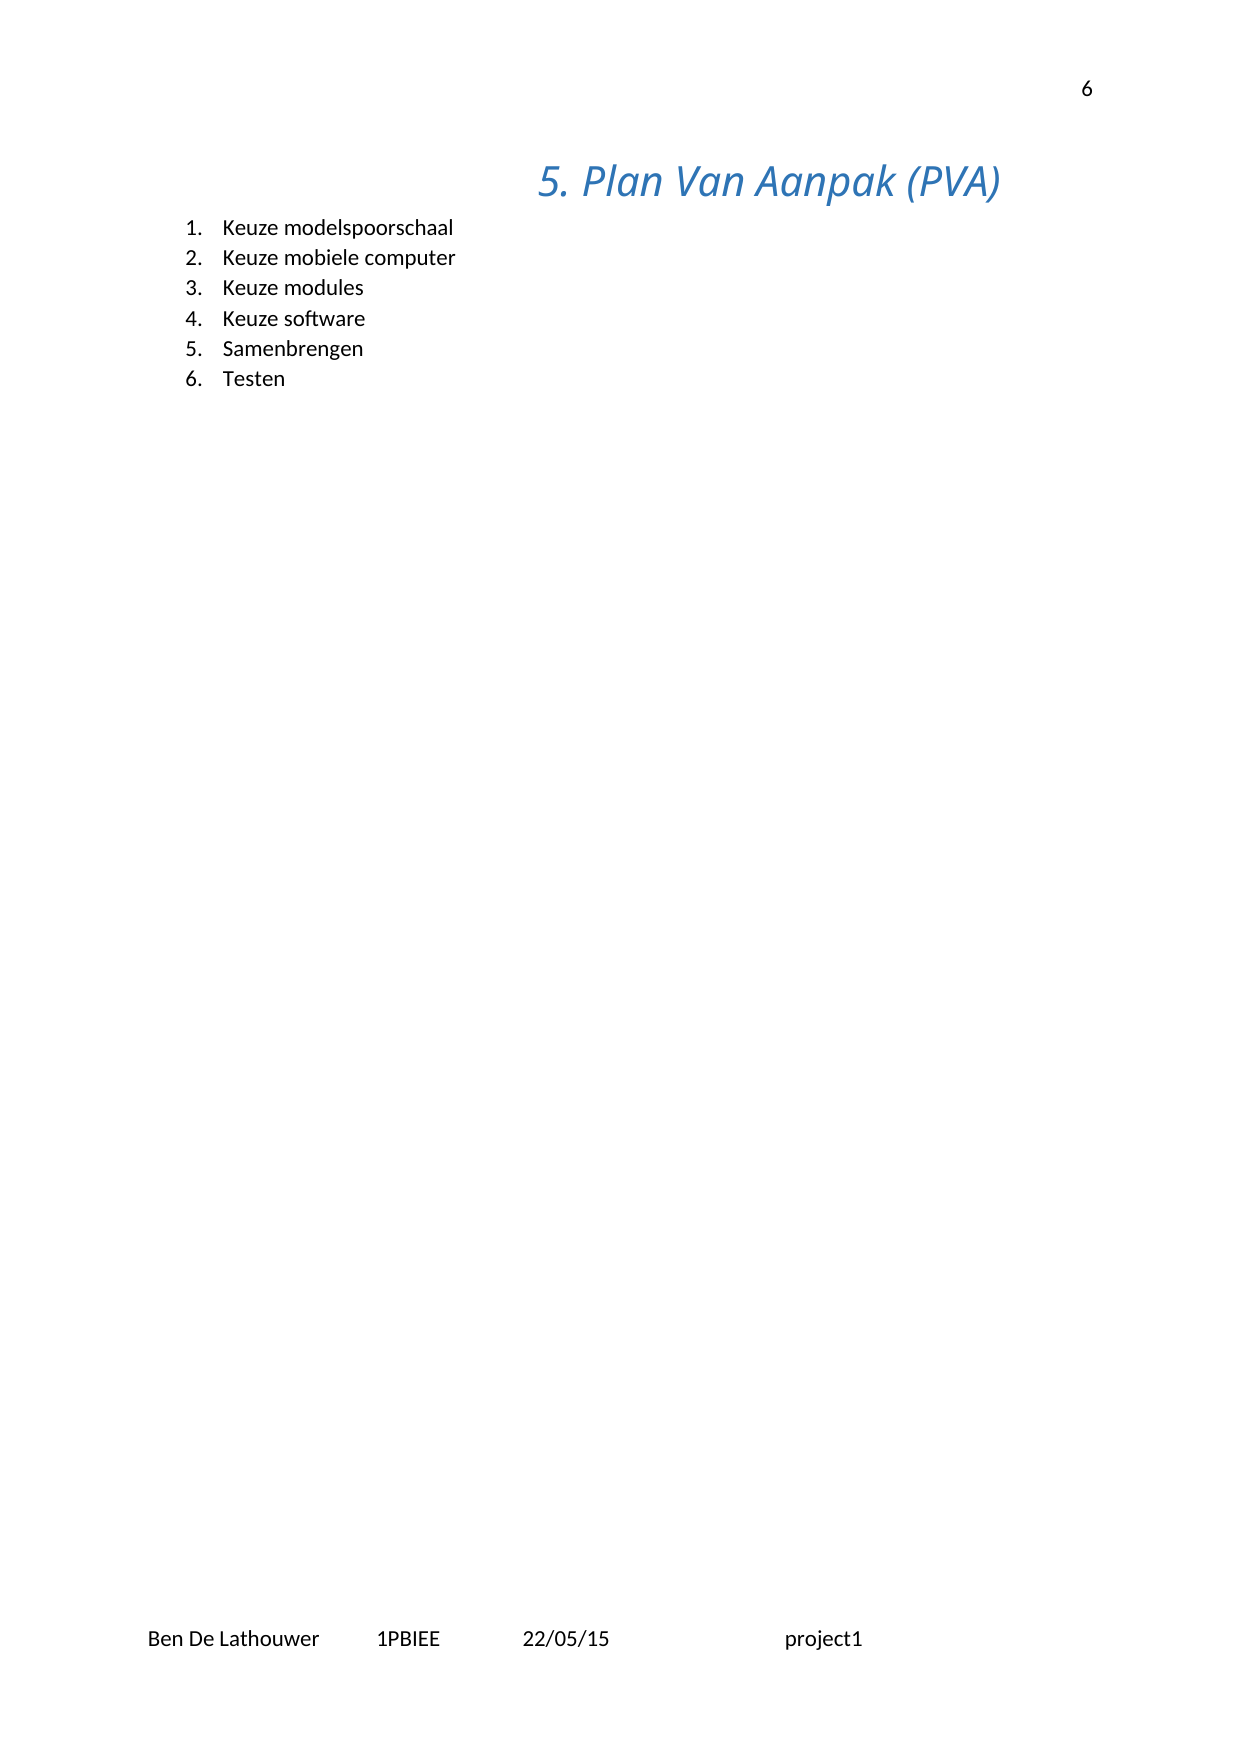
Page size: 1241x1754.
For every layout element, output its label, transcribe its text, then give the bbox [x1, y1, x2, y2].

subtitle 5. Plan Van Aanpak (PVA) [148, 152, 1093, 208]
list Keuze modules [185, 273, 1093, 301]
list Keuze modelspoorschaal [185, 213, 1093, 241]
list Samenbrengen [185, 334, 1093, 362]
list Testen [185, 364, 1093, 392]
list Keuze software [185, 304, 1093, 332]
list Keuze mobiele computer [185, 243, 1093, 271]
